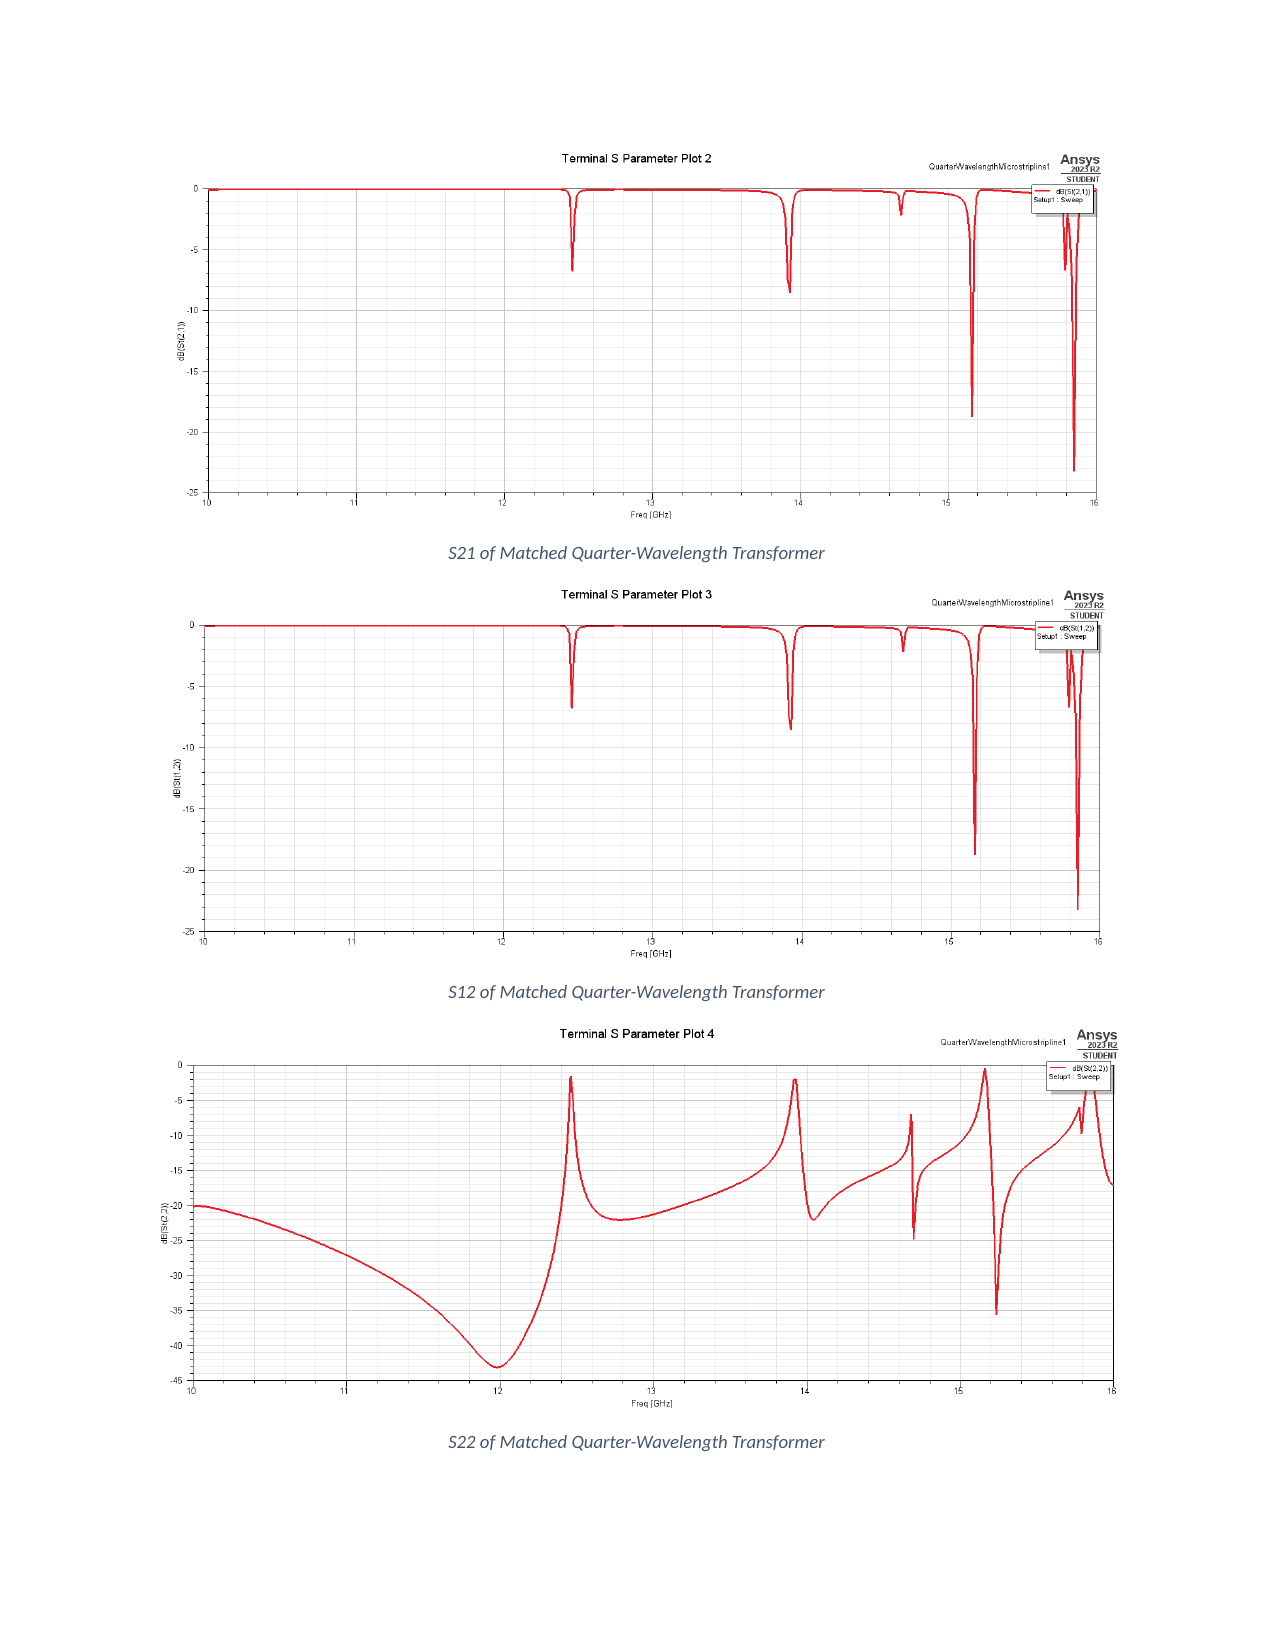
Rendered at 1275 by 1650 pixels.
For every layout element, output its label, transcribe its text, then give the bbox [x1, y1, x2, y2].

picture [150, 1024, 1125, 1412]
picture [163, 585, 1112, 962]
text S21 of Matched Quarter-Wavelength Transformer [150, 542, 1125, 564]
text S12 of Matched Quarter-Wavelength Transformer [150, 980, 1125, 1003]
picture [167, 150, 1108, 523]
text S22 of Matched Quarter-Wavelength Transformer [150, 1430, 1125, 1453]
